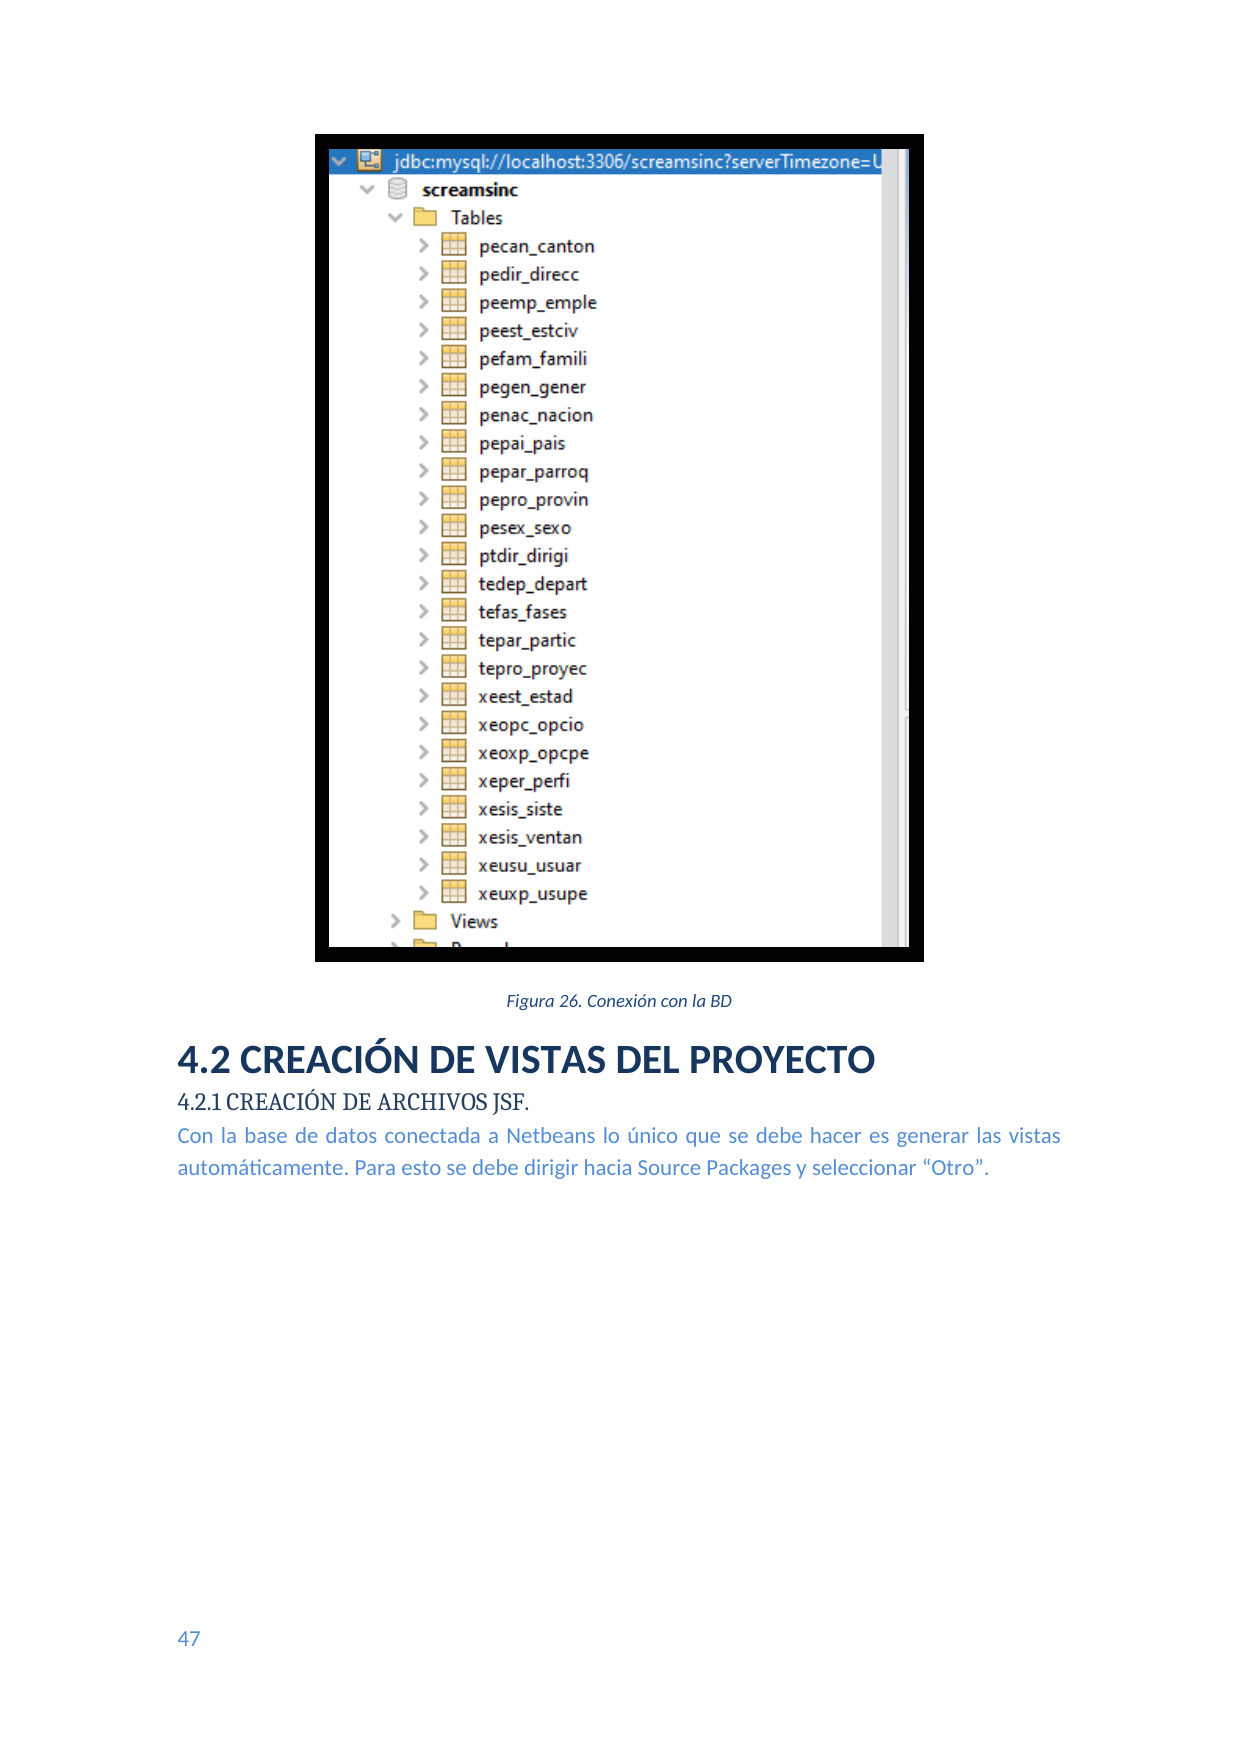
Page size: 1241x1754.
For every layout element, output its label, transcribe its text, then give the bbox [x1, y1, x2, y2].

subtitle 4.2 CREACIÓN DE VISTAS DEL PROYECTO [177, 1033, 1063, 1084]
text Figura . Conexión con la BD [177, 989, 1063, 1012]
subtitle 4.2.1 CREACIÓN DE ARCHIVOS JSF. [177, 1088, 1063, 1117]
picture [329, 149, 909, 947]
text Con la base de datos conectada a Netbeans lo único que se debe hacer es generar las vistas automáticamente. Para esto se debe dirigir hacia Source Packages y seleccionar “Otro”. [177, 1121, 1063, 1181]
